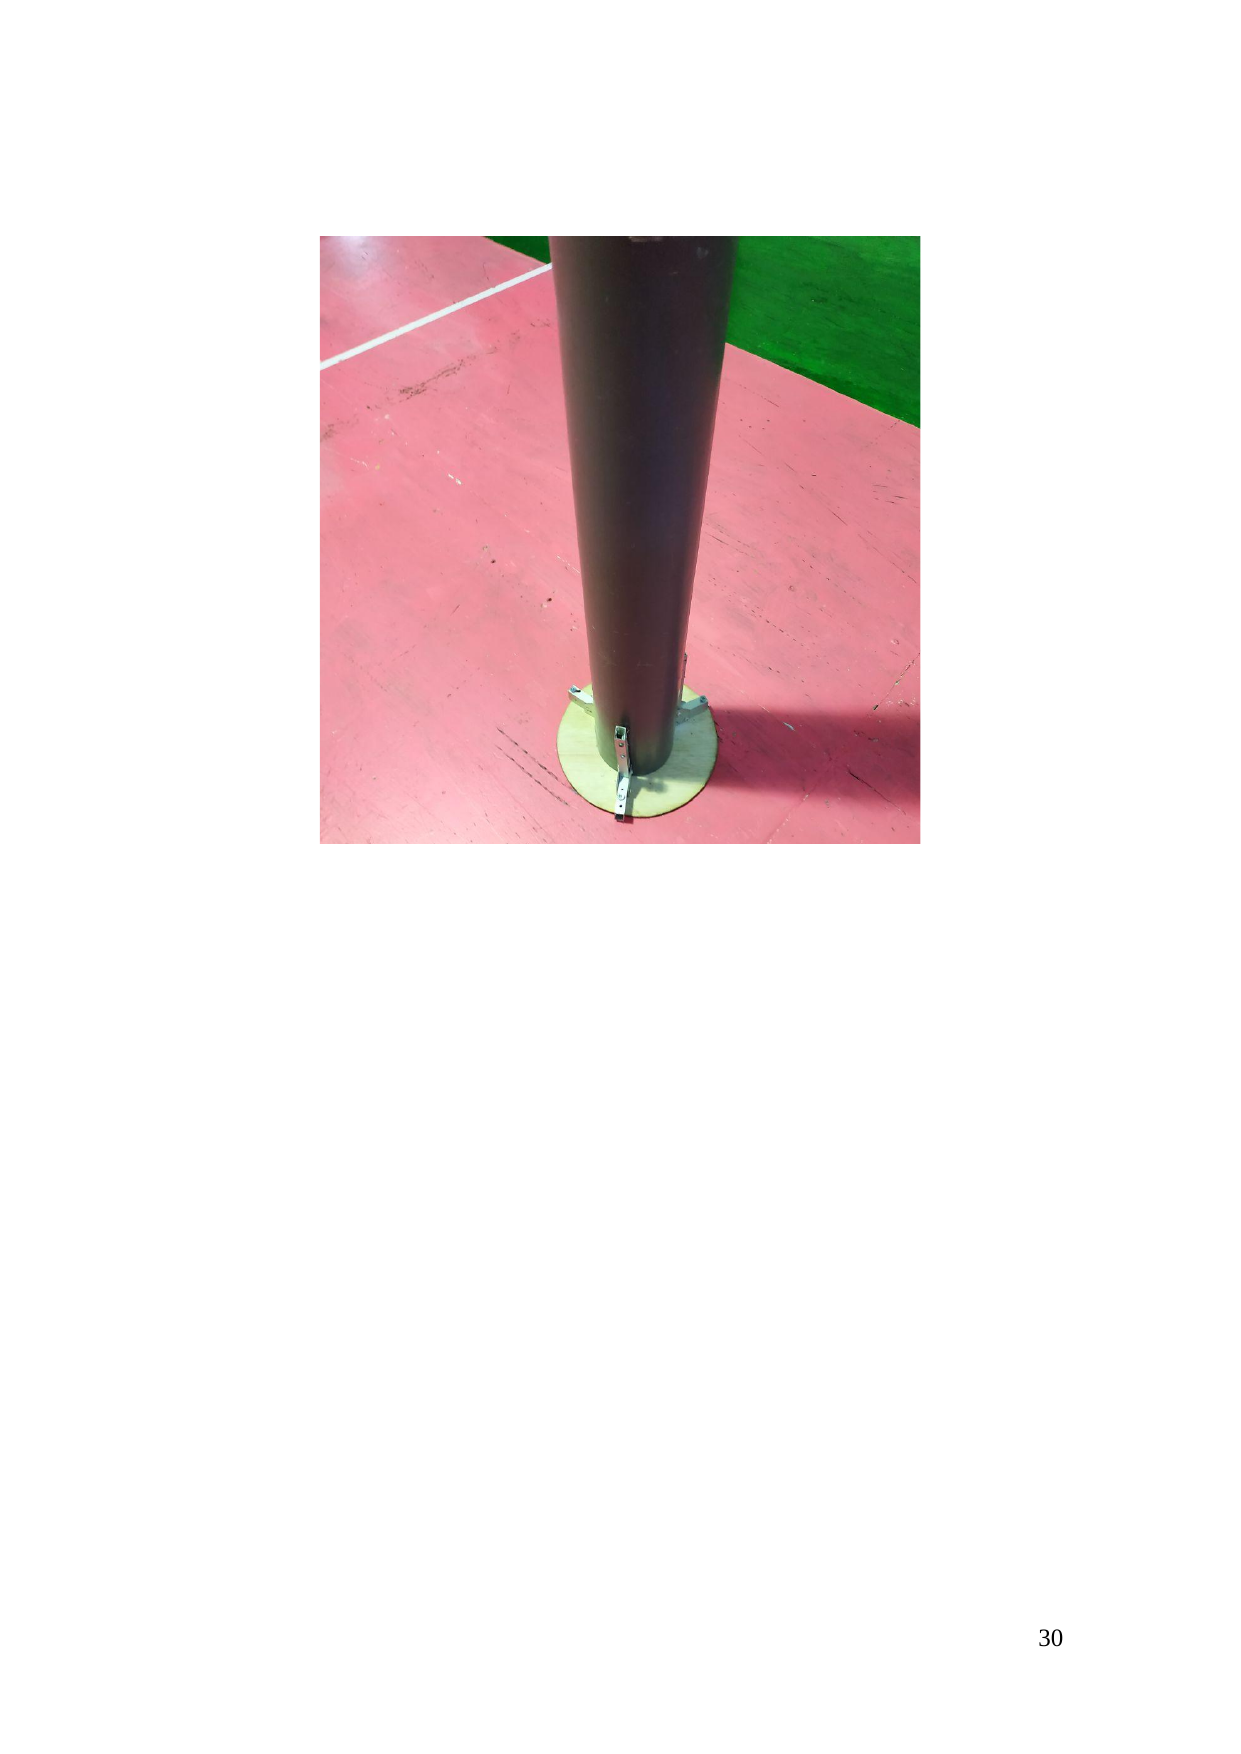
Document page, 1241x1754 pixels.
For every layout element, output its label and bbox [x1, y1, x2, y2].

picture [319, 236, 921, 844]
